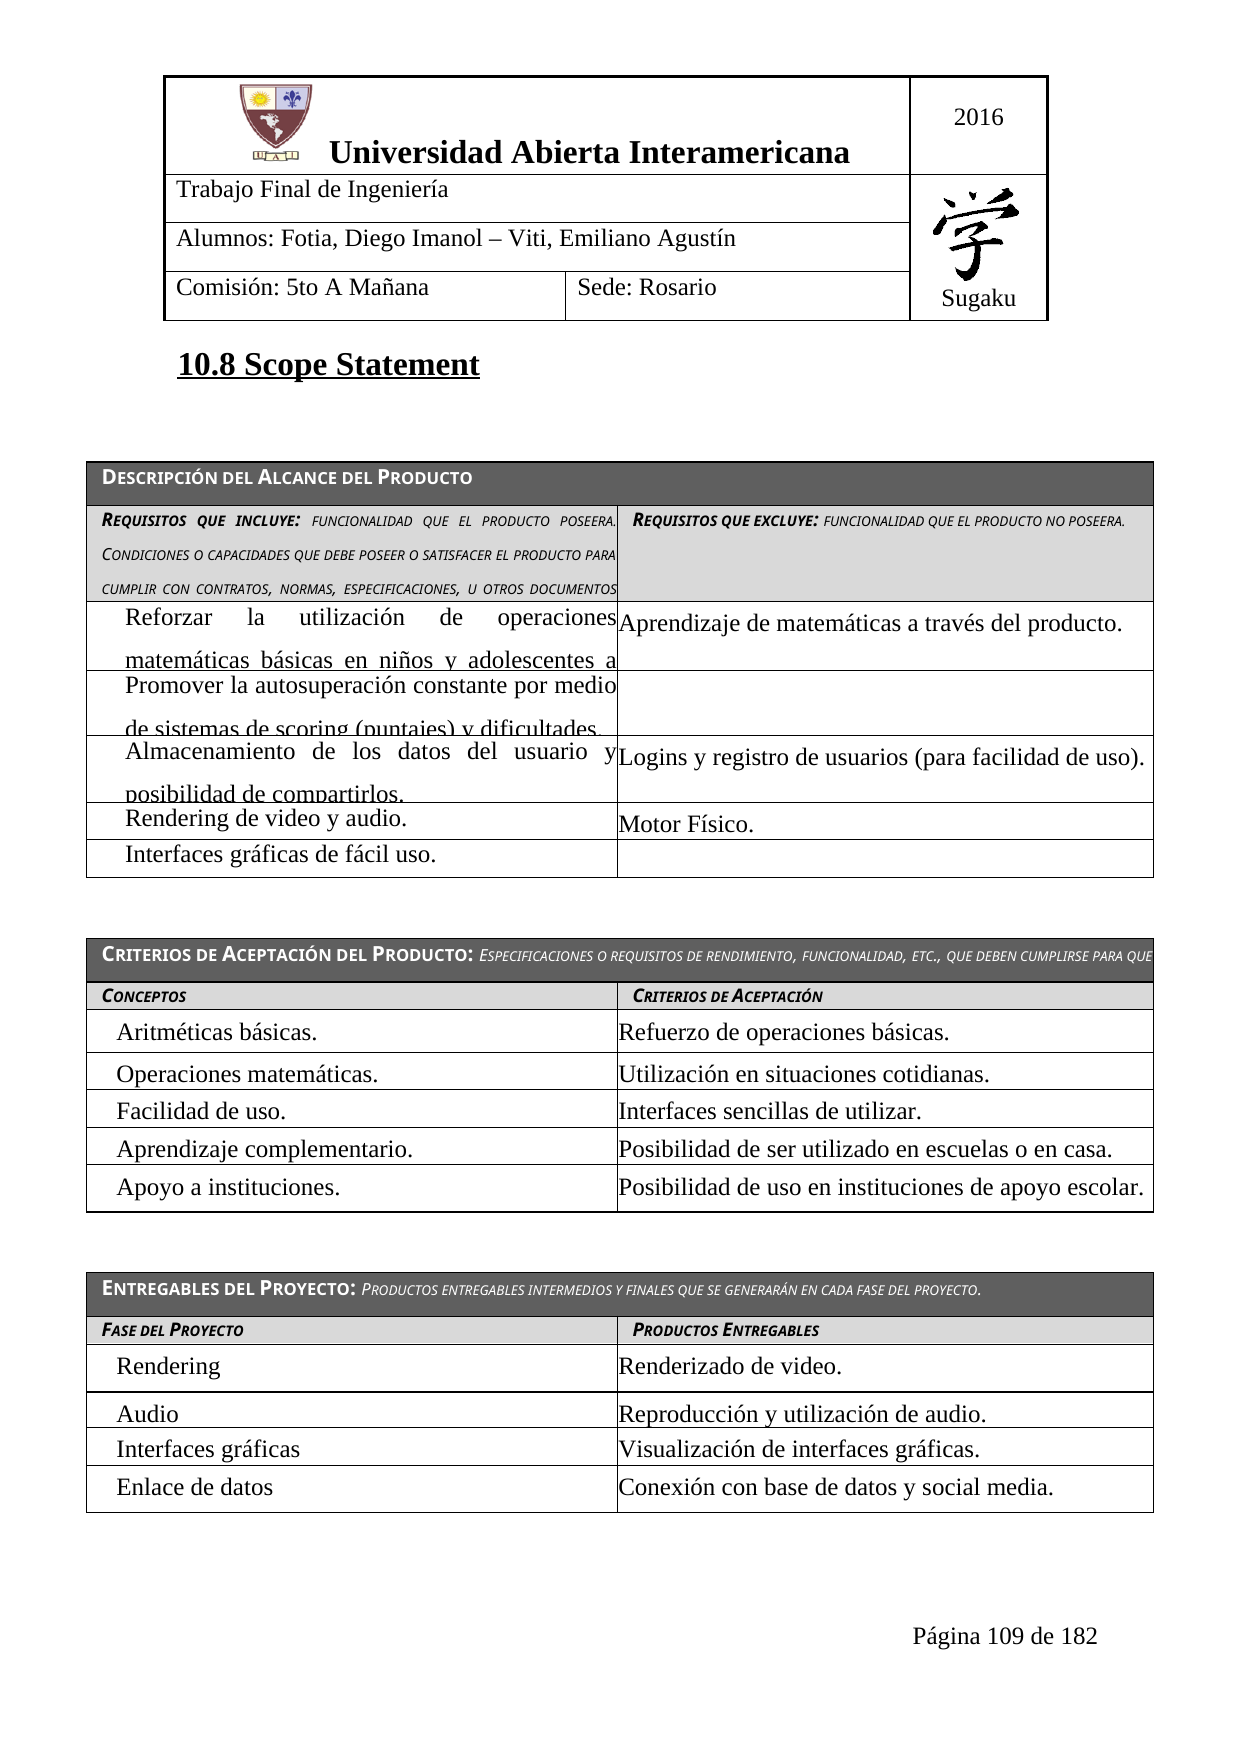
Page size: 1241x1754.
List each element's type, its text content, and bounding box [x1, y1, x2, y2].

table_cell Audio [87, 1393, 617, 1427]
table_cell Aprendizaje complementario. [87, 1128, 617, 1164]
table_cell Interfaces sencillas de utilizar. [618, 1090, 1153, 1127]
table_cell Rendering [87, 1345, 617, 1391]
table_cell Rendering de video y audio. [87, 803, 617, 838]
table_cell CRITERIOS DE ACEPTACIÓN [618, 983, 1153, 1009]
table_cell Conexión con base de datos y social media. [618, 1466, 1153, 1512]
subtitle 10.8 Scope Statement [177, 152, 1063, 382]
table_cell Reproducción y utilización de audio. [618, 1393, 1153, 1427]
table_cell PRODUCTOS ENTREGABLES [618, 1317, 1153, 1343]
table_cell Posibilidad de uso en instituciones de apoyo escolar. [618, 1165, 1153, 1211]
table_cell FASE DEL PROYECTO [87, 1317, 617, 1343]
table_cell Operaciones matemáticas. [87, 1053, 617, 1089]
picture [927, 181, 1030, 284]
table_cell REQUISITOS QUE EXCLUYE: FUNCIONALIDAD QUE EL PRODUCTO NO POSEERA. [618, 506, 1153, 601]
table_cell [618, 671, 1153, 735]
table_header ENTREGABLES DEL PROYECTO: PRODUCTOS ENTREGABLES INTERMEDIOS Y FINALES QUE SE GENERARÁN EN CADA FASE DEL PROYECTO. [87, 1273, 1153, 1316]
table_cell REQUISITOS QUE INCLUYE: FUNCIONALIDAD QUE EL PRODUCTO POSEERA. CONDICIONES O CAPACIDADES QUE DEBE POSEER O SATISFACER EL PRODUCTO PARA CUMPLIR CON CONTRATOS, NORMAS, ESPECIFICACIONES, U OTROS DOCUMENTOS FORMALMENTE IMPUESTOS. [87, 506, 617, 601]
table_cell Reforzar la utilización de operaciones matemáticas básicas en niños y adolescentes a través de juegos. [87, 602, 617, 669]
table_cell Promover la autosuperación constante por medio de sistemas de scoring (puntajes) y dificultades. [87, 671, 617, 735]
table_header CRITERIOS DE ACEPTACIÓN DEL PRODUCTO: ESPECIFICACIONES O REQUISITOS DE RENDIMIENTO, FUNCIONALIDAD, ETC., QUE DEBEN CUMPLIRSE PARA QUE SE ACEPTE EL PRODUCTO. [87, 939, 1153, 981]
table_cell Refuerzo de operaciones básicas. [618, 1010, 1153, 1052]
table_cell Utilización en situaciones cotidianas. [618, 1053, 1153, 1089]
table_cell Aritméticas básicas. [87, 1010, 617, 1052]
table_cell Facilidad de uso. [87, 1090, 617, 1127]
table_cell Interfaces gráficas [87, 1428, 617, 1465]
table_cell Logins y registro de usuarios (para facilidad de uso). [618, 736, 1153, 802]
table_cell Almacenamiento de los datos del usuario y posibilidad de compartirlos. [87, 736, 617, 802]
table_cell Interfaces gráficas de fácil uso. [87, 840, 617, 877]
table_cell CONCEPTOS [87, 983, 617, 1009]
table_cell Motor Físico. [618, 803, 1153, 838]
picture [223, 78, 329, 164]
table_cell Posibilidad de ser utilizado en escuelas o en casa. [618, 1128, 1153, 1164]
table_cell [618, 840, 1153, 877]
table_cell Enlace de datos [87, 1466, 617, 1512]
table_cell Aprendizaje de matemáticas a través del producto. [618, 602, 1153, 669]
table_header DESCRIPCIÓN DEL ALCANCE DEL PRODUCTO [87, 463, 1153, 505]
table_cell Visualización de interfaces gráficas. [618, 1428, 1153, 1465]
table_cell Apoyo a instituciones. [87, 1165, 617, 1211]
table_cell Renderizado de video. [618, 1345, 1153, 1391]
